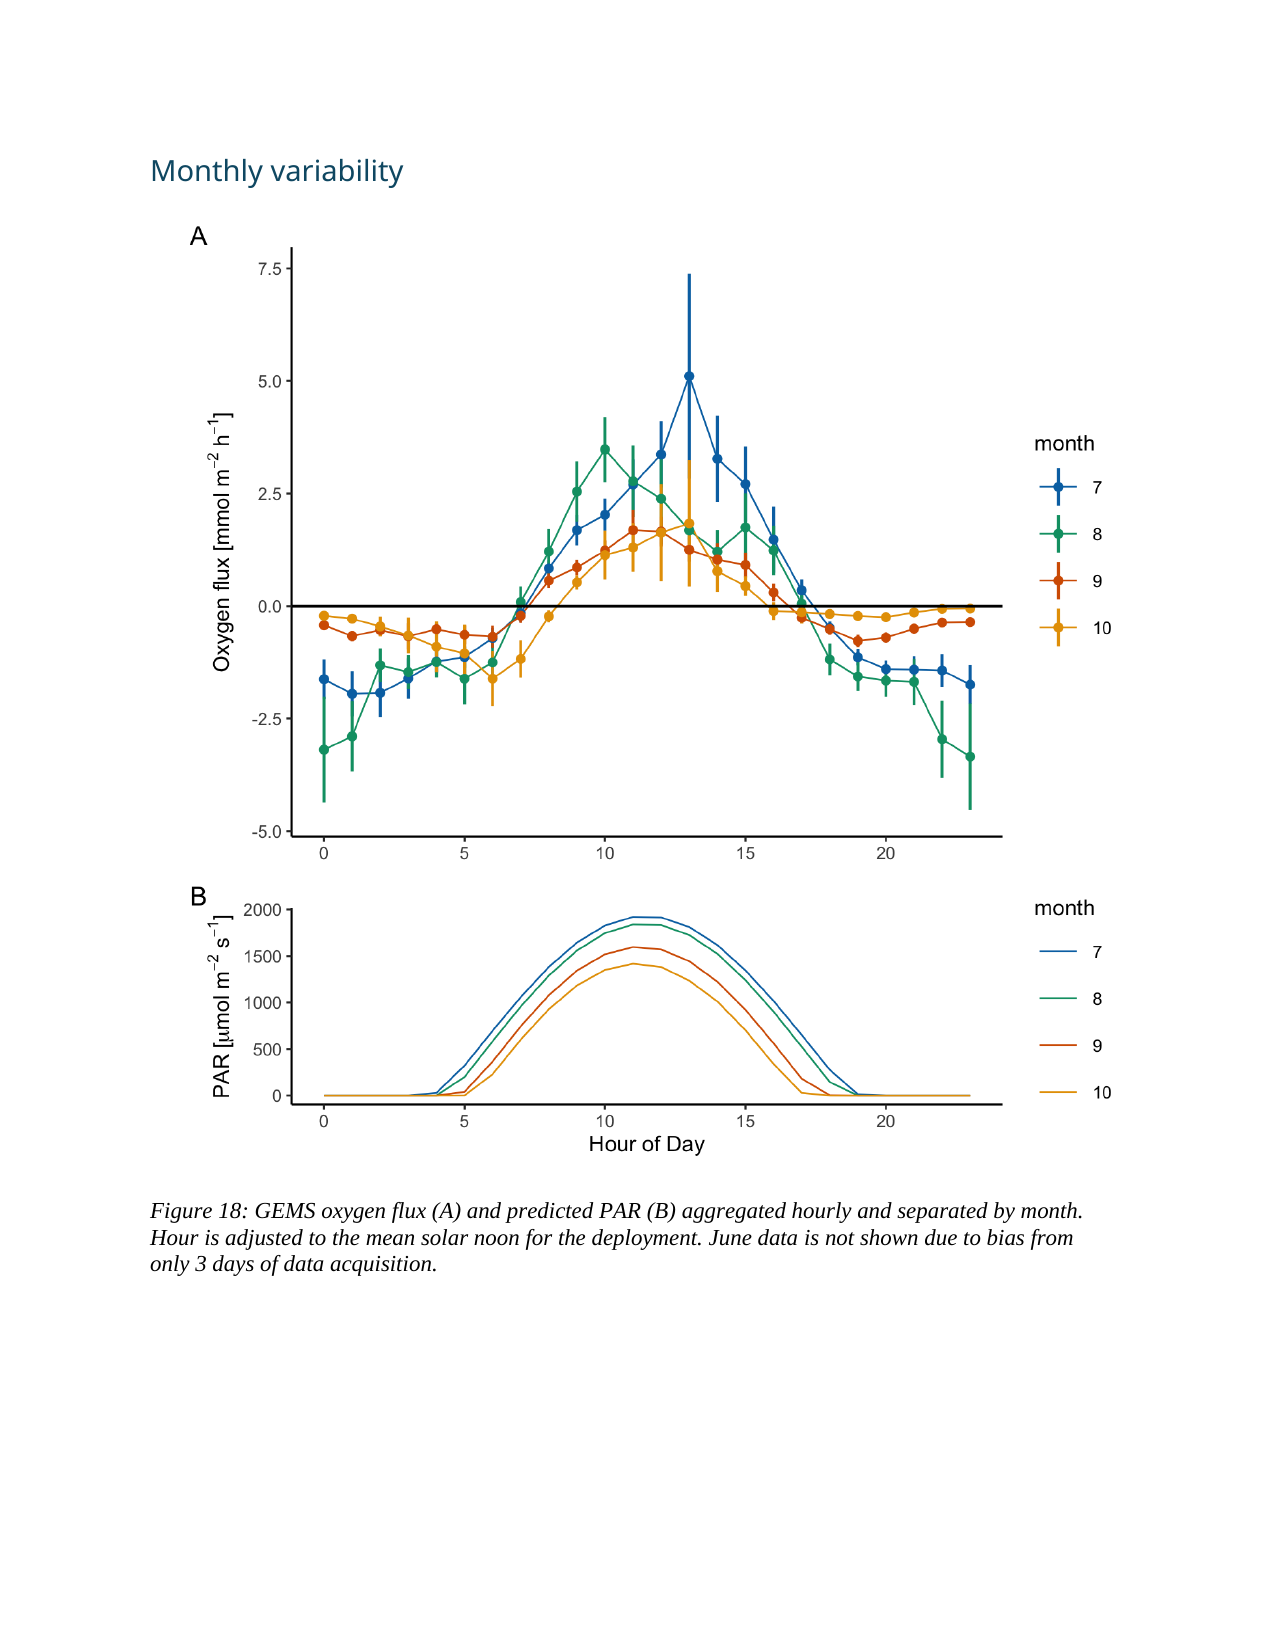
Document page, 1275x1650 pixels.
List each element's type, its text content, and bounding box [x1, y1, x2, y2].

subtitle Monthly variability [150, 150, 1125, 190]
table_header Figure 18: GEMS oxygen flux (A) and predicted PAR (B) aggregated hourly and separated by month. Hour is adjusted to the mean solar noon for the deployment. June data is not shown due to bias from only 3 days of data acquisition. [139, 198, 1114, 1289]
picture [168, 201, 1114, 1177]
